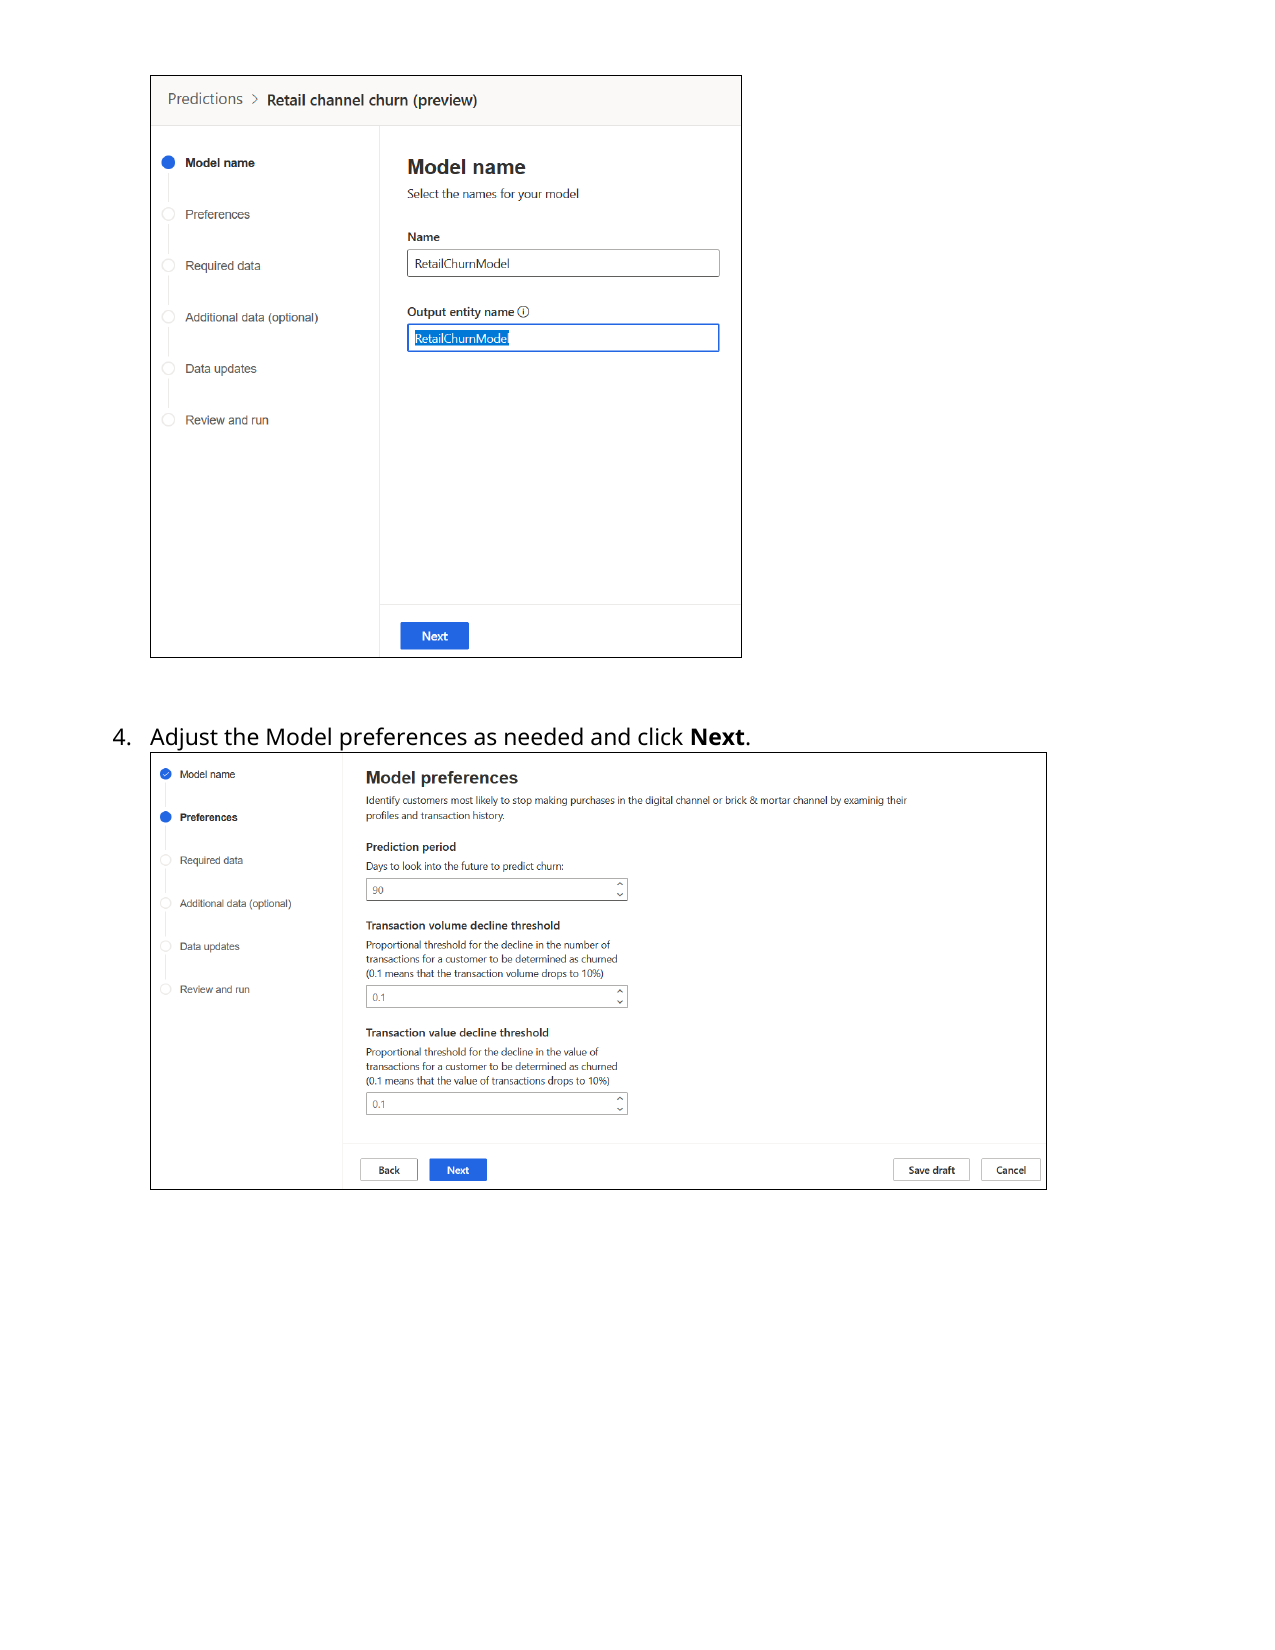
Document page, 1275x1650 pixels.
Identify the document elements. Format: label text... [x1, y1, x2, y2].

picture [151, 76, 741, 657]
list Adjust the Model preferences as needed and click Next. [112, 721, 1200, 752]
picture [151, 753, 1046, 1189]
